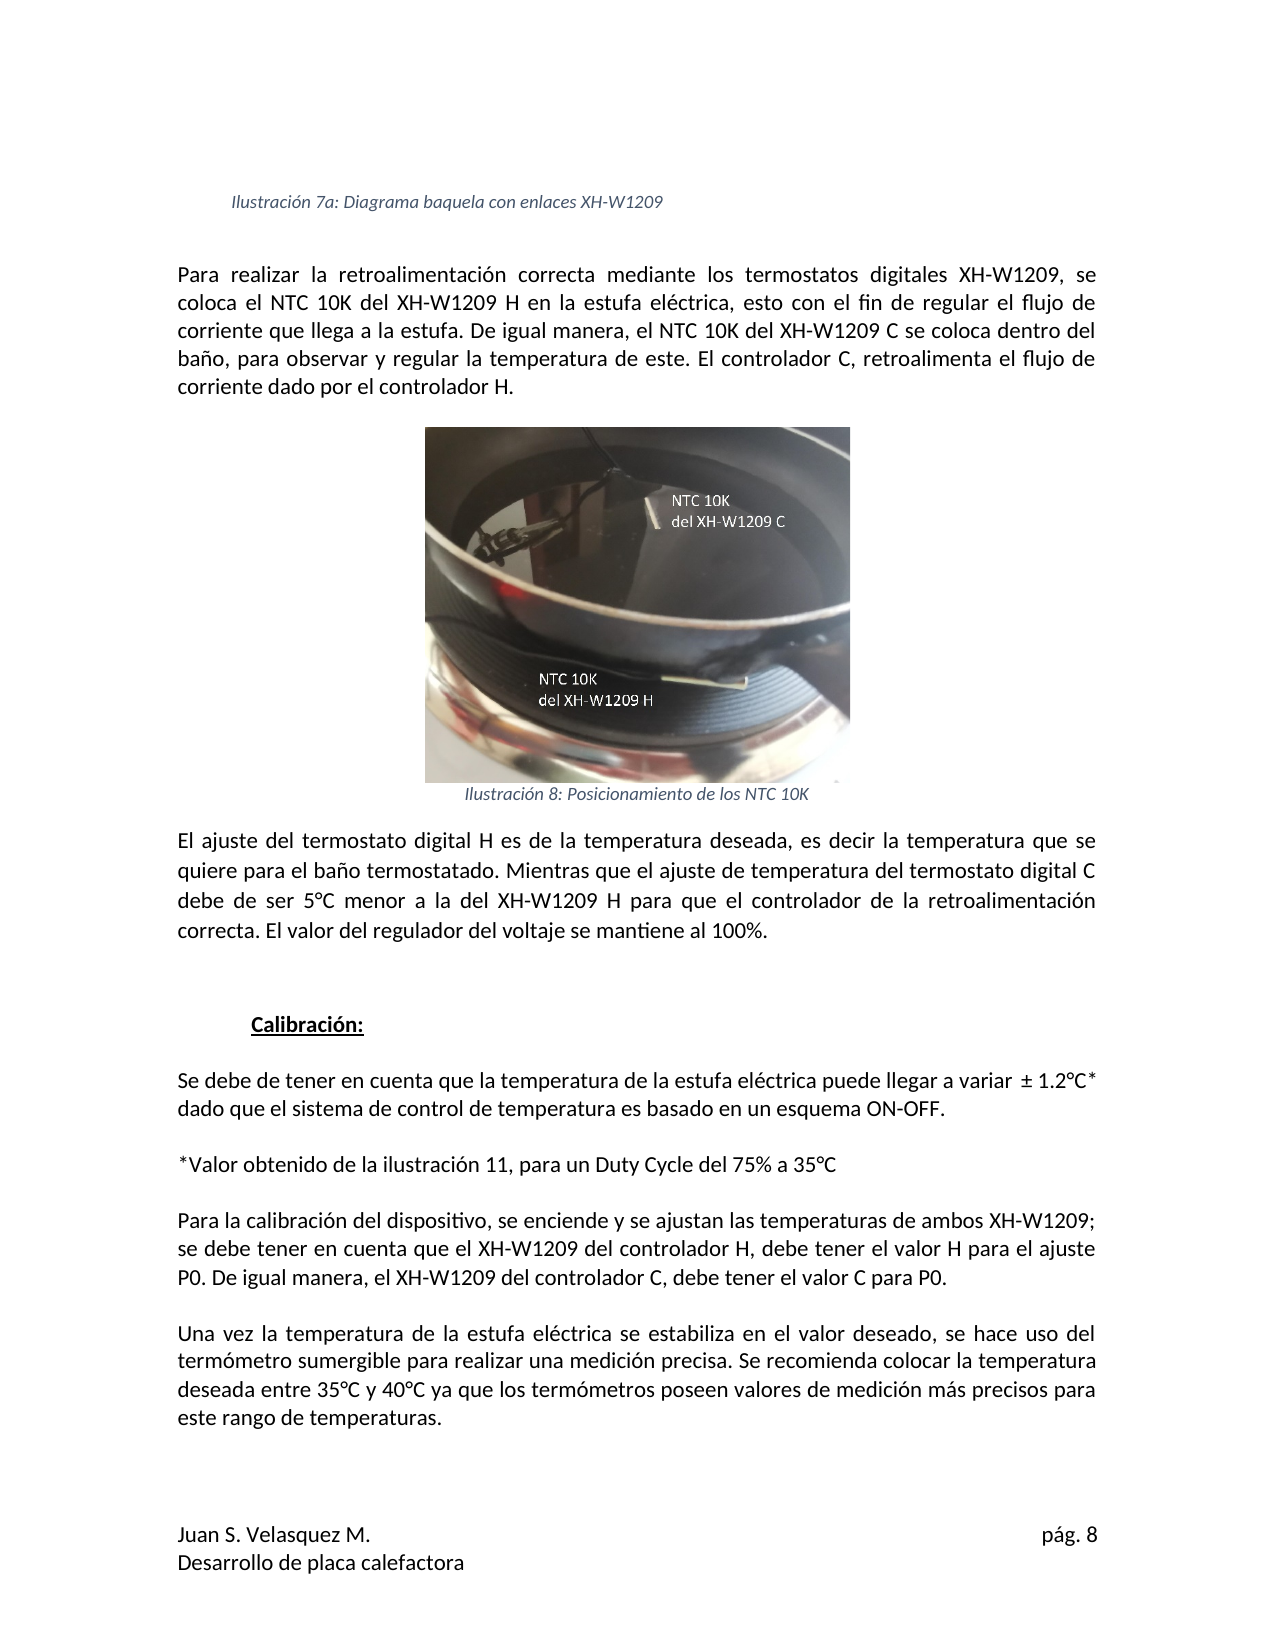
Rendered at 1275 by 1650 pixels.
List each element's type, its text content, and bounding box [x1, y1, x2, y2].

picture [425, 427, 851, 783]
text Ilustración 8: Posicionamiento de los NTC 10K [177, 782, 1098, 805]
text Calibración: [177, 1010, 1098, 1038]
text Para la calibración del dispositivo, se enciende y se ajustan las temperaturas de ambos XH-W1209; se debe tener en cuenta que el XH-W1209 del controlador H, debe tener el valor H para el ajuste P0. De igual manera, el XH-W1209 del controlador C, debe tener el valor C para P0. [177, 1207, 1098, 1291]
text Se debe de tener en cuenta que la temperatura de la estufa eléctrica puede llegar a variar ± 1.2°C* dado que el sistema de control de temperatura es basado en un esquema ON-OFF. [177, 1066, 1098, 1122]
text *Valor obtenido de la ilustración 11, para un Duty Cycle del 75% a 35°C [177, 1151, 1098, 1178]
text Una vez la temperatura de la estufa eléctrica se estabiliza en el valor deseado, se hace uso del termómetro sumergible para realizar una medición precisa. Se recomienda colocar la temperatura deseada entre 35°C y 40°C ya que los termómetros poseen valores de medición más precisos para este rango de temperaturas. [177, 1319, 1098, 1431]
text El ajuste del termostato digital H es de la temperatura deseada, es decir la temperatura que se quiere para el baño termostatado. Mientras que el ajuste de temperatura del termostato digital C debe de ser 5°C menor a la del XH-W1209 H para que el controlador de la retroalimentación correcta. El valor del regulador del voltaje se mantiene al 100%. [177, 826, 1098, 945]
text Para realizar la retroalimentación correcta mediante los termostatos digitales XH-W1209, se coloca el NTC 10K del XH-W1209 H en la estufa eléctrica, esto con el fin de regular el flujo de corriente que llega a la estufa. De igual manera, el NTC 10K del XH-W1209 C se coloca dentro del baño, para observar y regular la temperatura de este. El controlador C, retroalimenta el flujo de corriente dado por el controlador H. [177, 260, 1098, 400]
